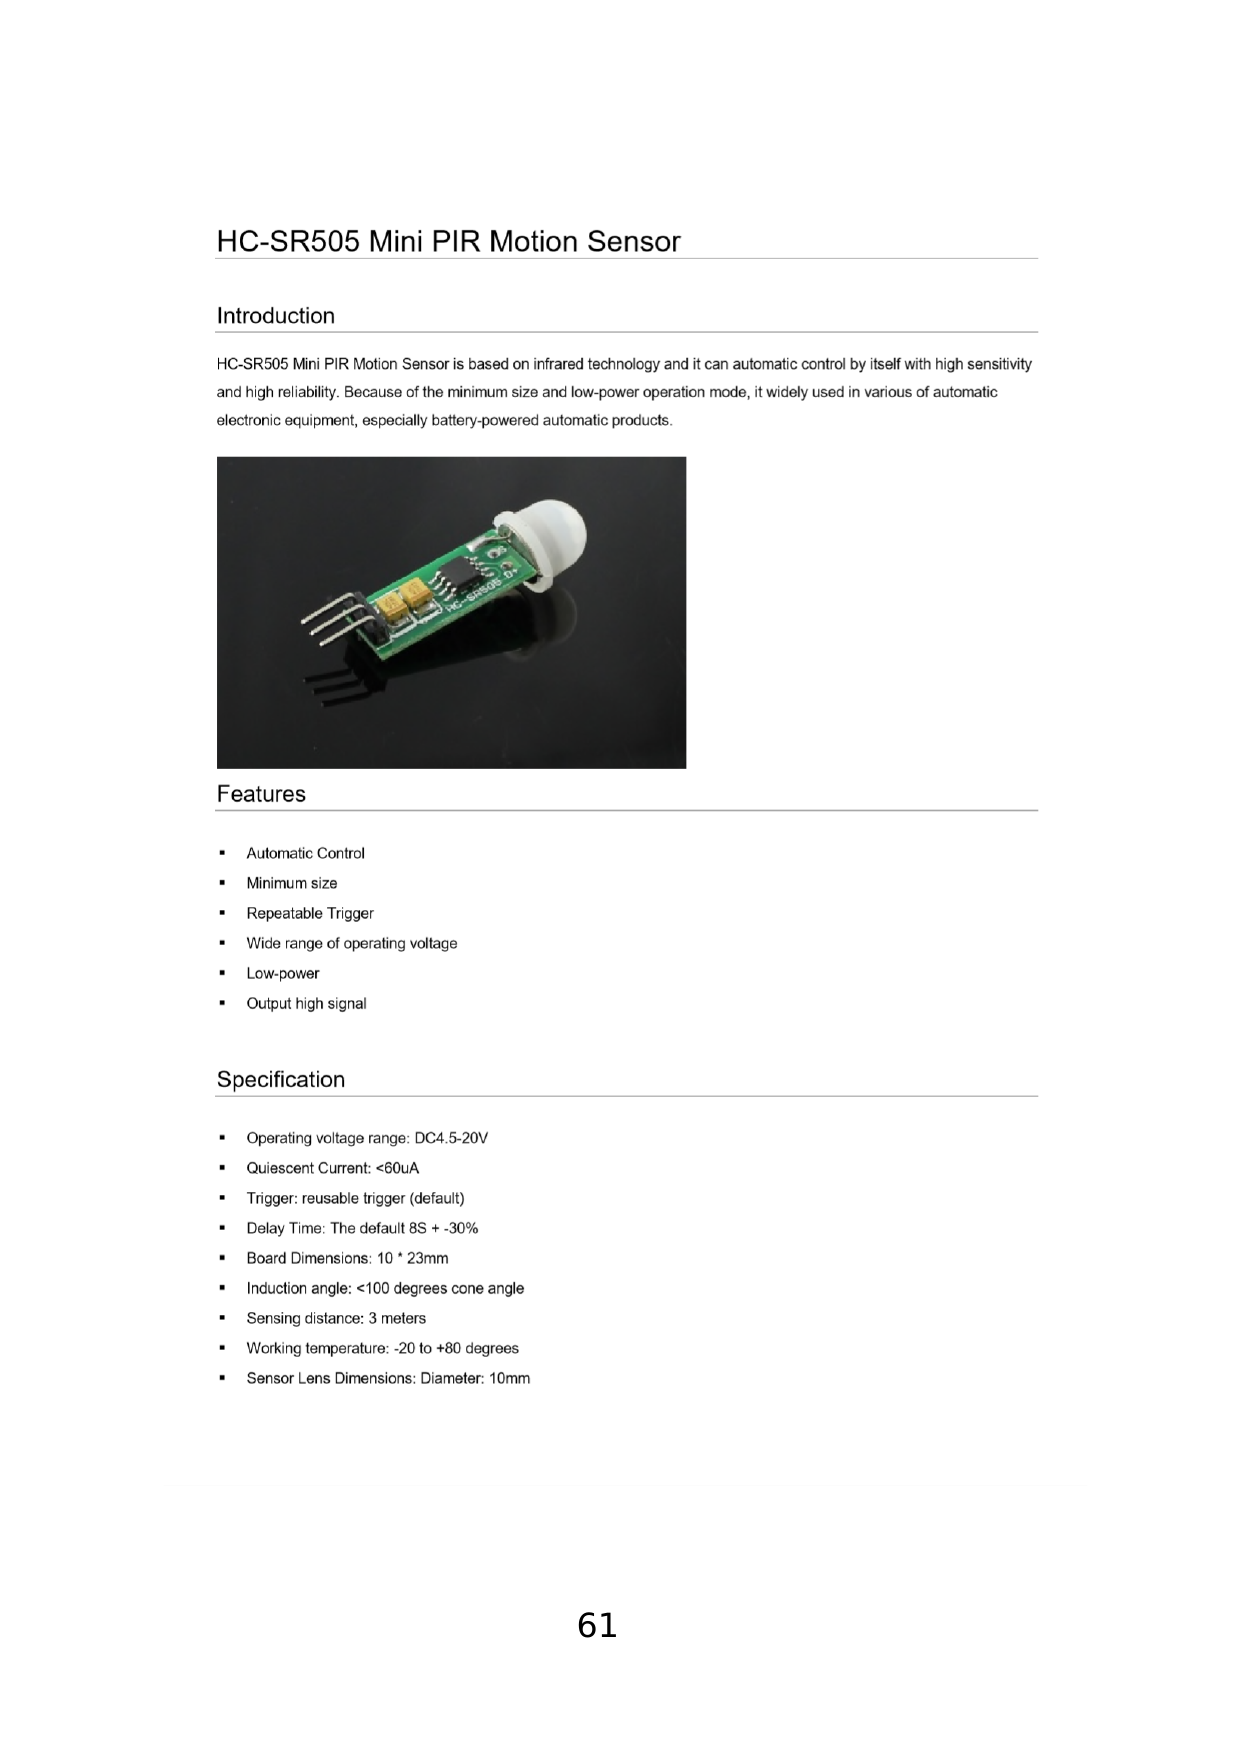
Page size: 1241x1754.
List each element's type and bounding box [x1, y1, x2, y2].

picture [163, 169, 1088, 1486]
